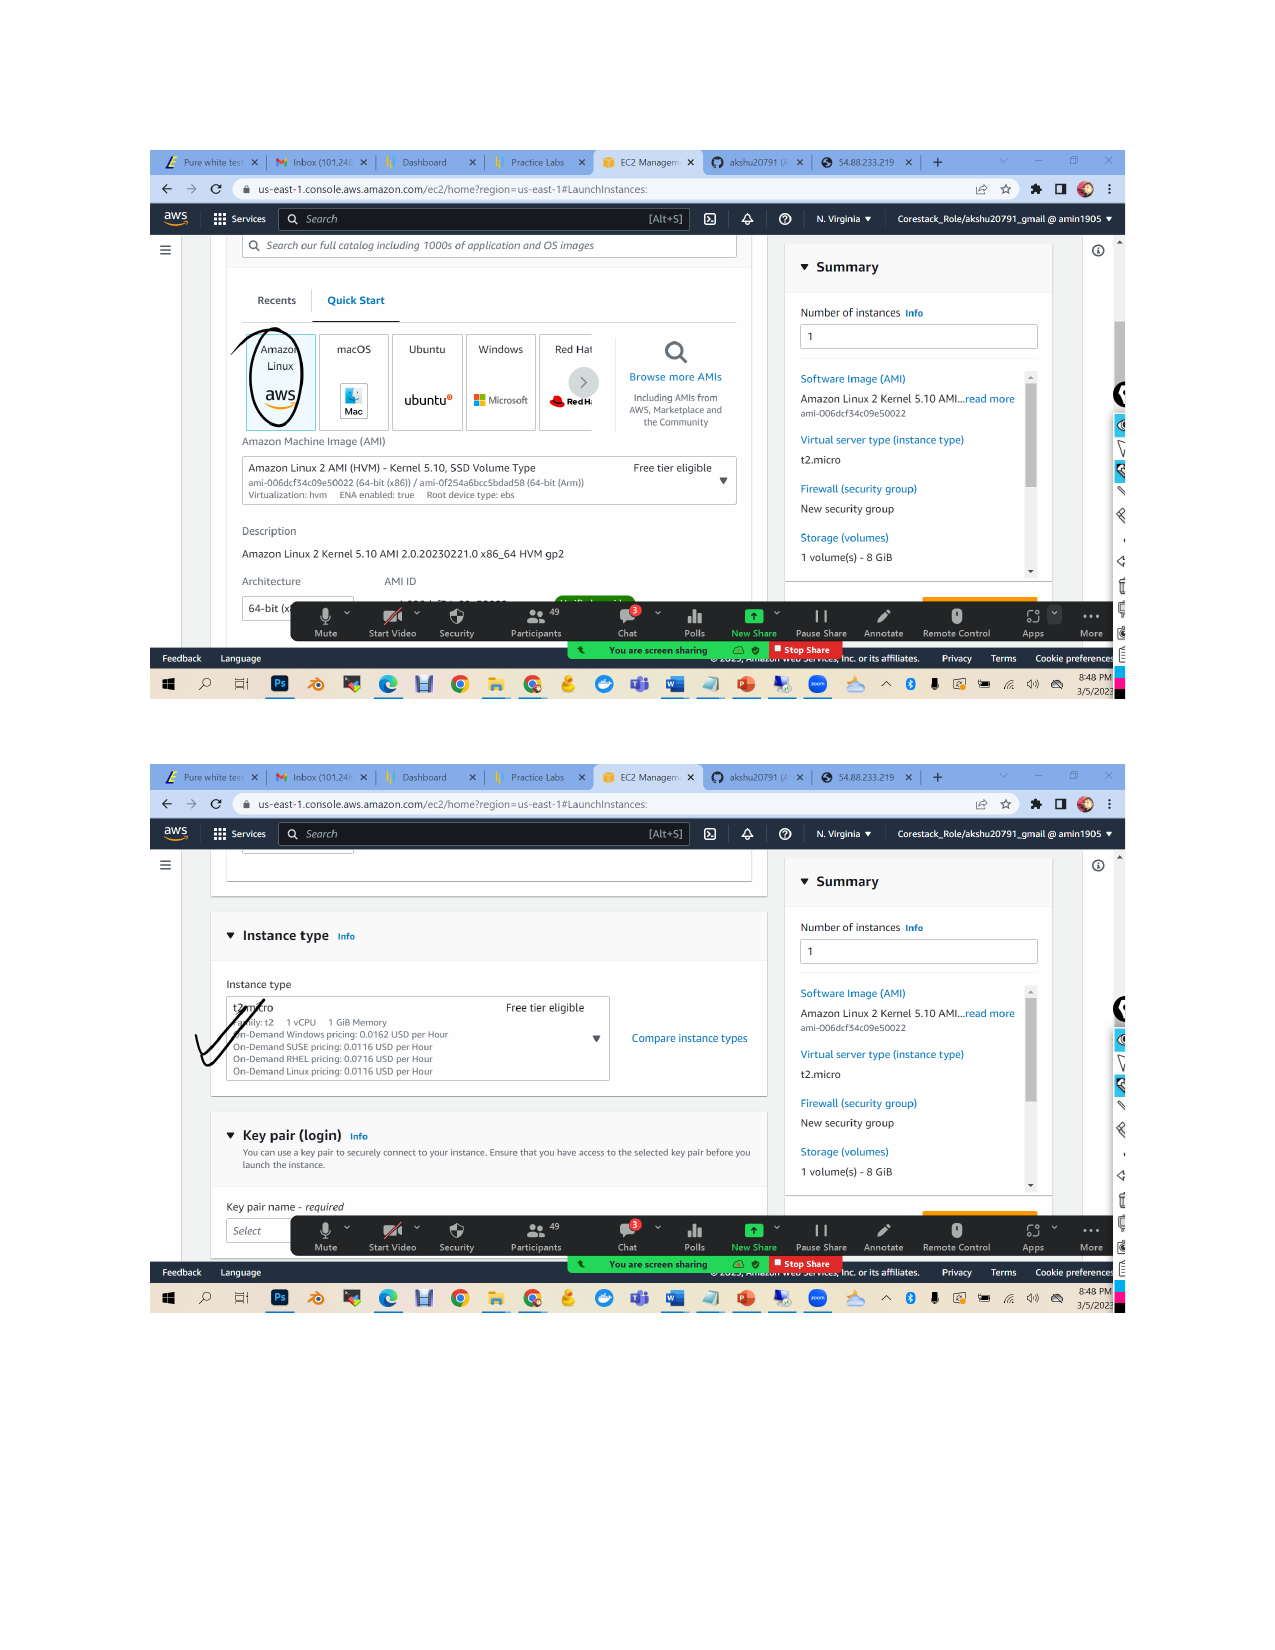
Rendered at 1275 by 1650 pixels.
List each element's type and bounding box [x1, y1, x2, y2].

picture [150, 150, 1125, 699]
picture [150, 764, 1125, 1313]
